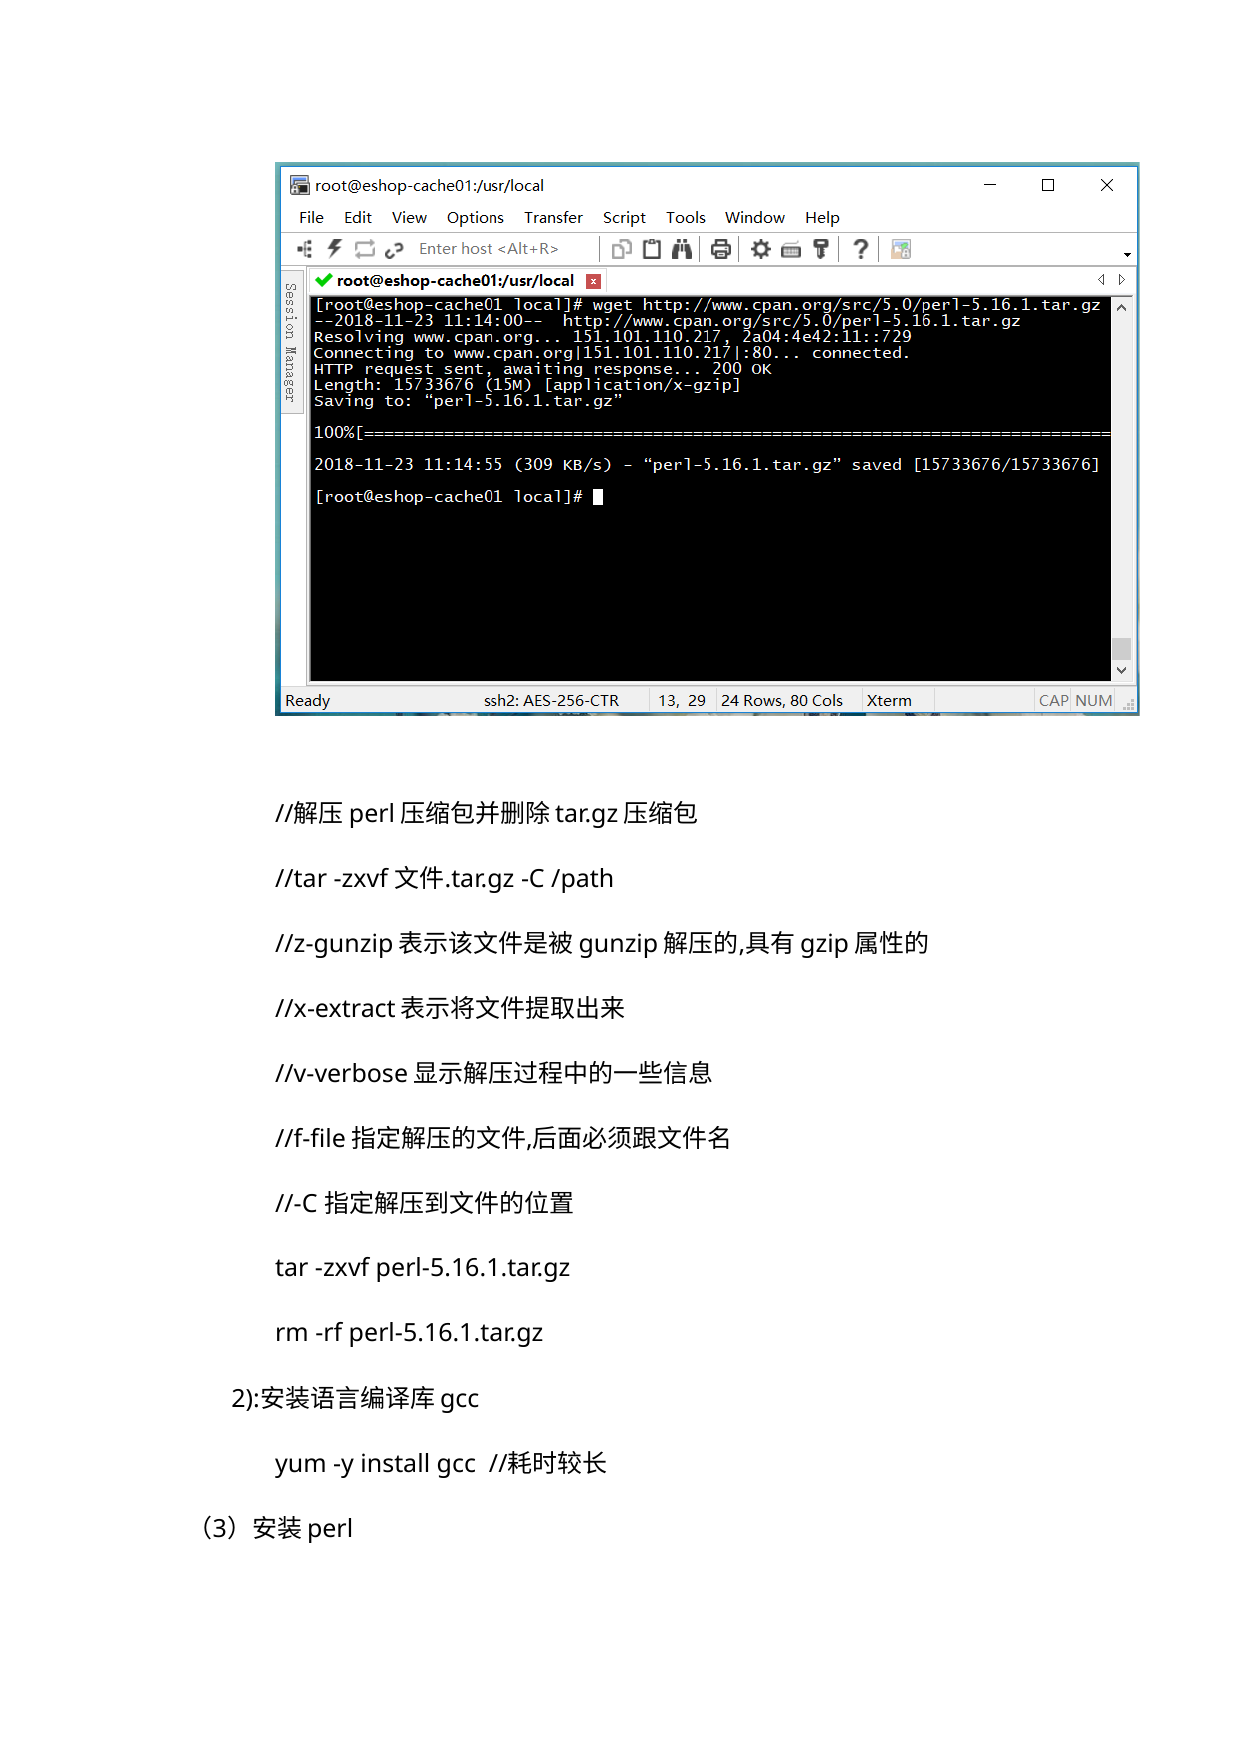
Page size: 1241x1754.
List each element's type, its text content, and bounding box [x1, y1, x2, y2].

text rm -rf perl-5.16.1.tar.gz [231, 1299, 1053, 1364]
text //-C 指定解压到文件的位置 [231, 1169, 1053, 1234]
text //f-file指定解压的文件,后面必须跟文件名 [231, 1104, 1053, 1169]
text yum -y install gcc //耗时较长 [231, 1429, 1053, 1494]
text //解压perl压缩包并删除tar.gz压缩包 [231, 779, 1053, 844]
picture [275, 162, 1140, 716]
text //v-verbose显示解压过程中的一些信息 [231, 1039, 1053, 1104]
text 2):安装语言编译库gcc [187, 1364, 1053, 1429]
text //tar -zxvf 文件.tar.gz -C /path [231, 844, 1053, 909]
text //z-gunzip表示该文件是被gunzip解压的,具有gzip属性的 [231, 909, 1053, 974]
text （3）安装perl [187, 1494, 1053, 1559]
text tar -zxvf perl-5.16.1.tar.gz [231, 1234, 1053, 1299]
text //x-extract表示将文件提取出来 [231, 974, 1053, 1039]
